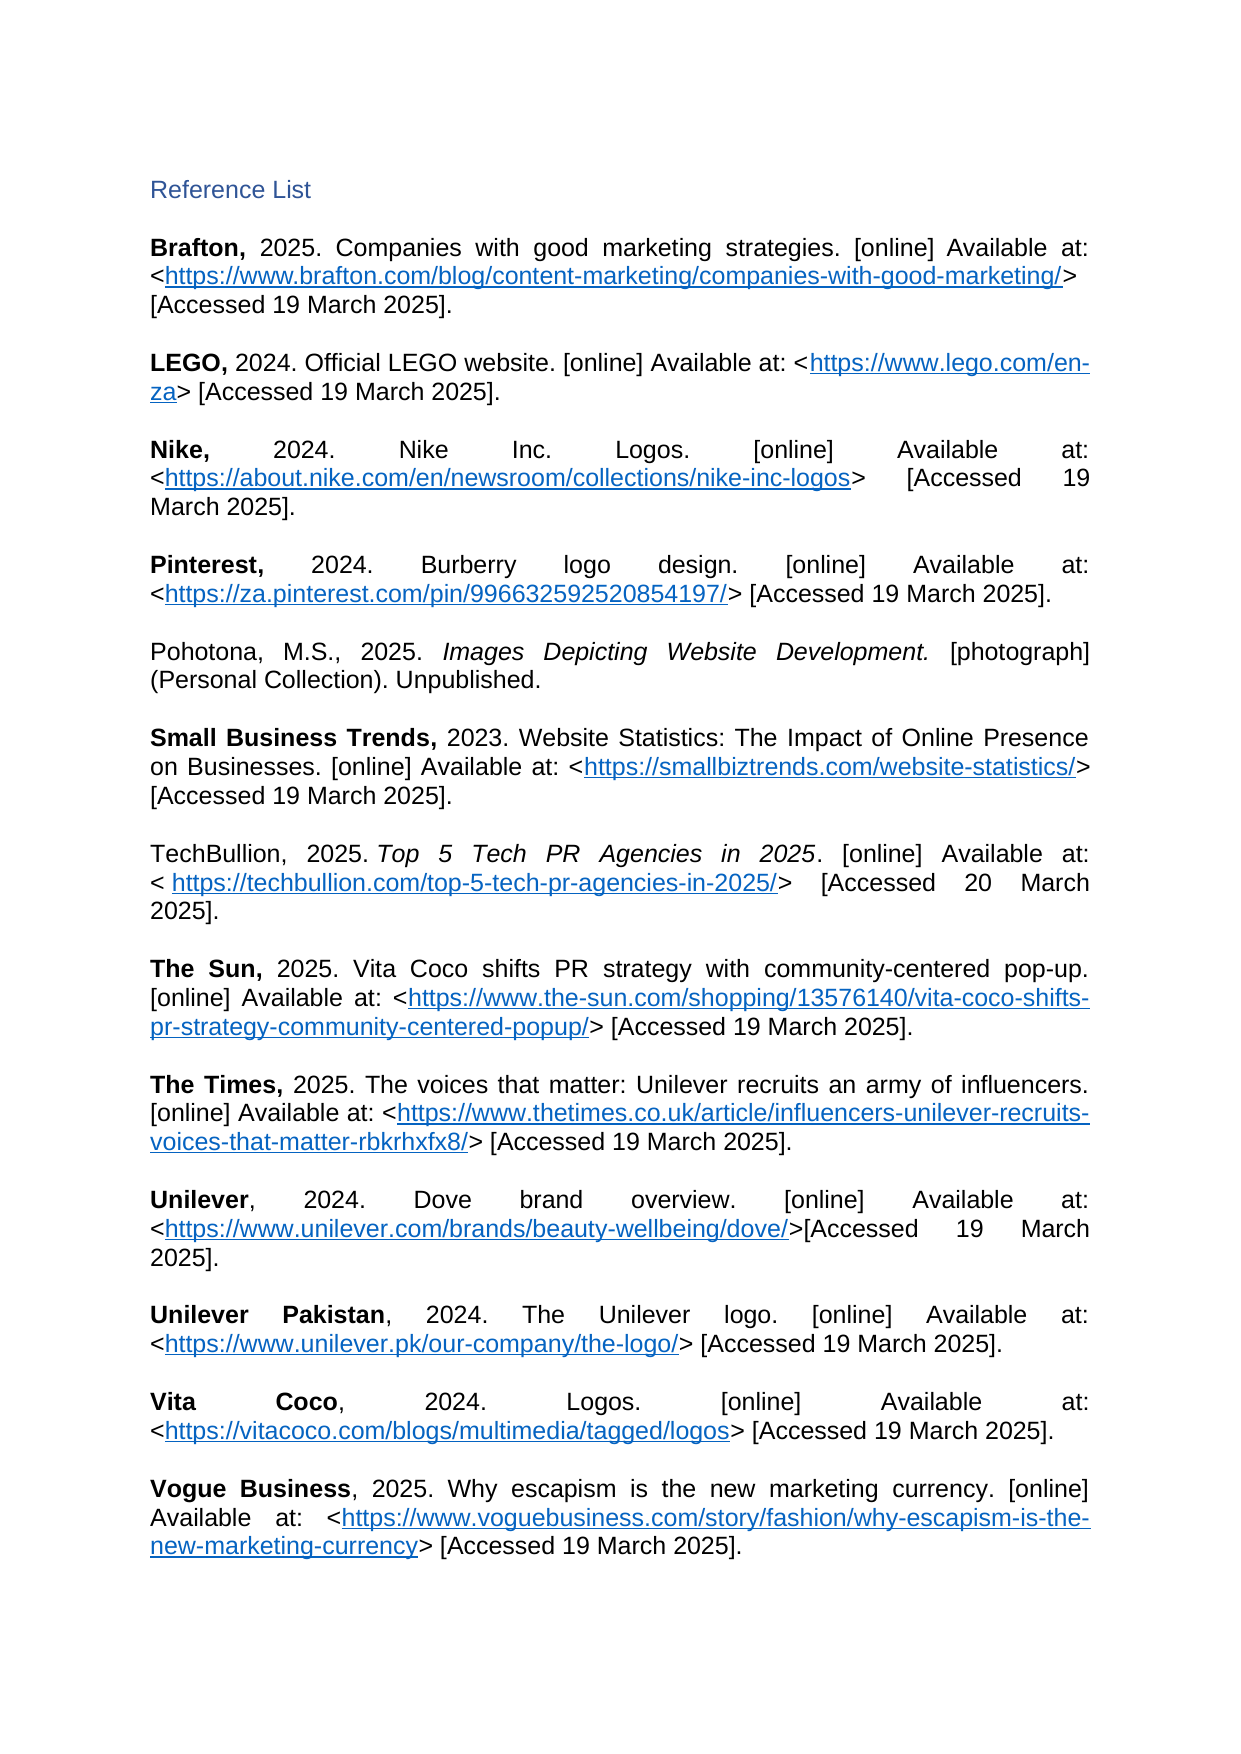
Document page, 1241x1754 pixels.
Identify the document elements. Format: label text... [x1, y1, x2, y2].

text Small Business Trends, 2023. Website Statistics: The Impact of Online Presence on Businesses. [online] Available at: <https://smallbiztrends.com/website-statistics/> [Accessed 19 March 2025]. [150, 723, 1090, 809]
subtitle Reference List [150, 175, 1090, 204]
text Pinterest, 2024. Burberry logo design. [online] Available at: <https://za.pinterest.com/pin/996632592520854197/> [Accessed 19 March 2025]. [150, 550, 1090, 607]
text Brafton, 2025. Companies with good marketing strategies. [online] Available at: <https://www.brafton.com/blog/content-marketing/companies-with-good-marketing/> [Accessed 19 March 2025]. [150, 232, 1090, 319]
text The Sun, 2025. Vita Coco shifts PR strategy with community-centered pop-up. [online] Available at: <https://www.the-sun.com/shopping/13576140/vita-coco-shifts-pr-strategy-community-centered-popup/> [Accessed 19 March 2025]. [150, 954, 1090, 1040]
text Vogue Business, 2025. Why escapism is the new marketing currency. [online] Available at: <https://www.voguebusiness.com/story/fashion/why-escapism-is-the-new-marketing-currency> [Accessed 19 March 2025]. [150, 1474, 1090, 1560]
text The Times, 2025. The voices that matter: Unilever recruits an army of influencers. [online] Available at: <https://www.thetimes.co.uk/article/influencers-unilever-recruits-voices-that-matter-rbkrhxfx8/> [Accessed 19 March 2025]. [150, 1069, 1090, 1156]
text Pohotona, M.S., 2025. Images Depicting Website Development. [photograph] (Personal Collection). Unpublished. [150, 637, 1090, 694]
text Vita Coco, 2024. Logos. [online] Available at: <https://vitacoco.com/blogs/multimedia/tagged/logos> [Accessed 19 March 2025]. [150, 1387, 1090, 1444]
text Nike, 2024. Nike Inc. Logos. [online] Available at: <https://about.nike.com/en/newsroom/collections/nike-inc-logos> [Accessed 19 March 2025]. [150, 434, 1090, 521]
text TechBullion, 2025. Top 5 Tech PR Agencies in 2025. [online] Available at: < https://techbullion.com/top-5-tech-pr-agencies-in-2025/> [Accessed 20 March 2025]. [150, 839, 1090, 925]
text Unilever Pakistan, 2024. The Unilever logo. [online] Available at: <https://www.unilever.pk/our-company/the-logo/> [Accessed 19 March 2025]. [150, 1300, 1090, 1358]
text Unilever, 2024. Dove brand overview. [online] Available at: <https://www.unilever.com/brands/beauty-wellbeing/dove/>[Accessed 19 March 2025]. [150, 1185, 1090, 1271]
text LEGO, 2024. Official LEGO website. [online] Available at: <https://www.lego.com/en-za> [Accessed 19 March 2025]. [150, 348, 1090, 405]
